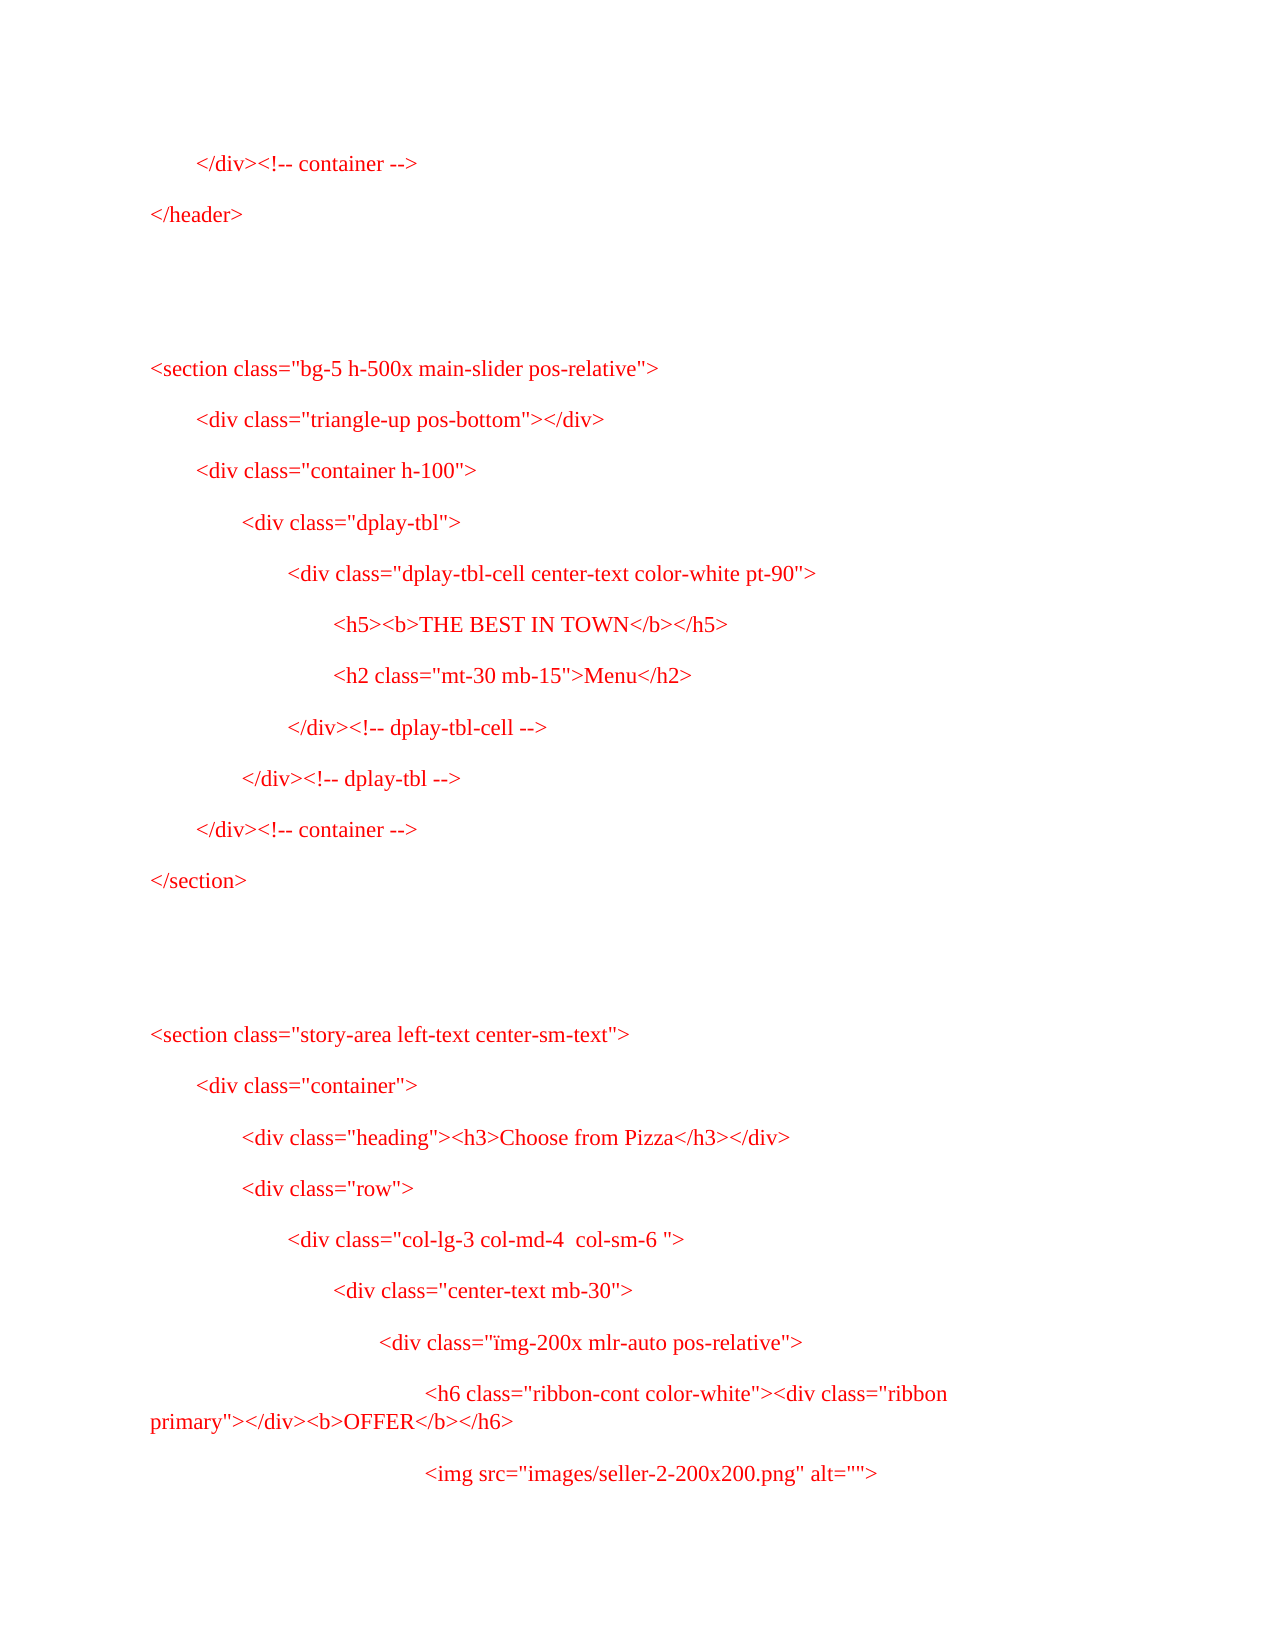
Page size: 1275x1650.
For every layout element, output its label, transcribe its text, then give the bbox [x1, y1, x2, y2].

text </div><!-- container --> [150, 150, 1133, 176]
text </div><!-- dplay-tbl-cell --> [150, 714, 1133, 740]
text <div class="dplay-tbl-cell center-text color-white pt-90"> [150, 560, 1133, 586]
text <img src="images/seller-2-200x200.png" alt=""> [150, 1460, 1133, 1486]
text <div class="dplay-tbl"> [150, 509, 1133, 535]
text <div class="container"> [150, 1072, 1133, 1099]
text <div class="center-text mb-30"> [150, 1277, 1133, 1304]
text </div><!-- container --> [150, 816, 1133, 843]
text <div class="triangle-up pos-bottom"></div> [150, 406, 1133, 433]
text <div class="row"> [150, 1175, 1133, 1201]
text <section class="story-area left-text center-sm-text"> [150, 1021, 1133, 1048]
text </div><!-- dplay-tbl --> [150, 765, 1133, 791]
text <div class="col-lg-3 col-md-4 col-sm-6 "> [150, 1226, 1133, 1253]
text <h5><b>THE BEST IN TOWN</b></h5> [150, 611, 1133, 638]
text <div class="heading"><h3>Choose from Pizza</h3></div> [150, 1124, 1133, 1150]
text </section> [150, 867, 1133, 894]
text </header> [150, 201, 1133, 228]
text <h6 class="ribbon-cont color-white"><div class="ribbon primary"></div><b>OFFER</b></h6> [150, 1380, 1133, 1435]
text <h2 class="mt-30 mb-15">Menu</h2> [150, 662, 1133, 689]
text <section class="bg-5 h-500x main-slider pos-relative"> [150, 355, 1133, 381]
text <div class="ïmg-200x mlr-auto pos-relative"> [150, 1329, 1133, 1355]
text <div class="container h-100"> [150, 457, 1133, 484]
